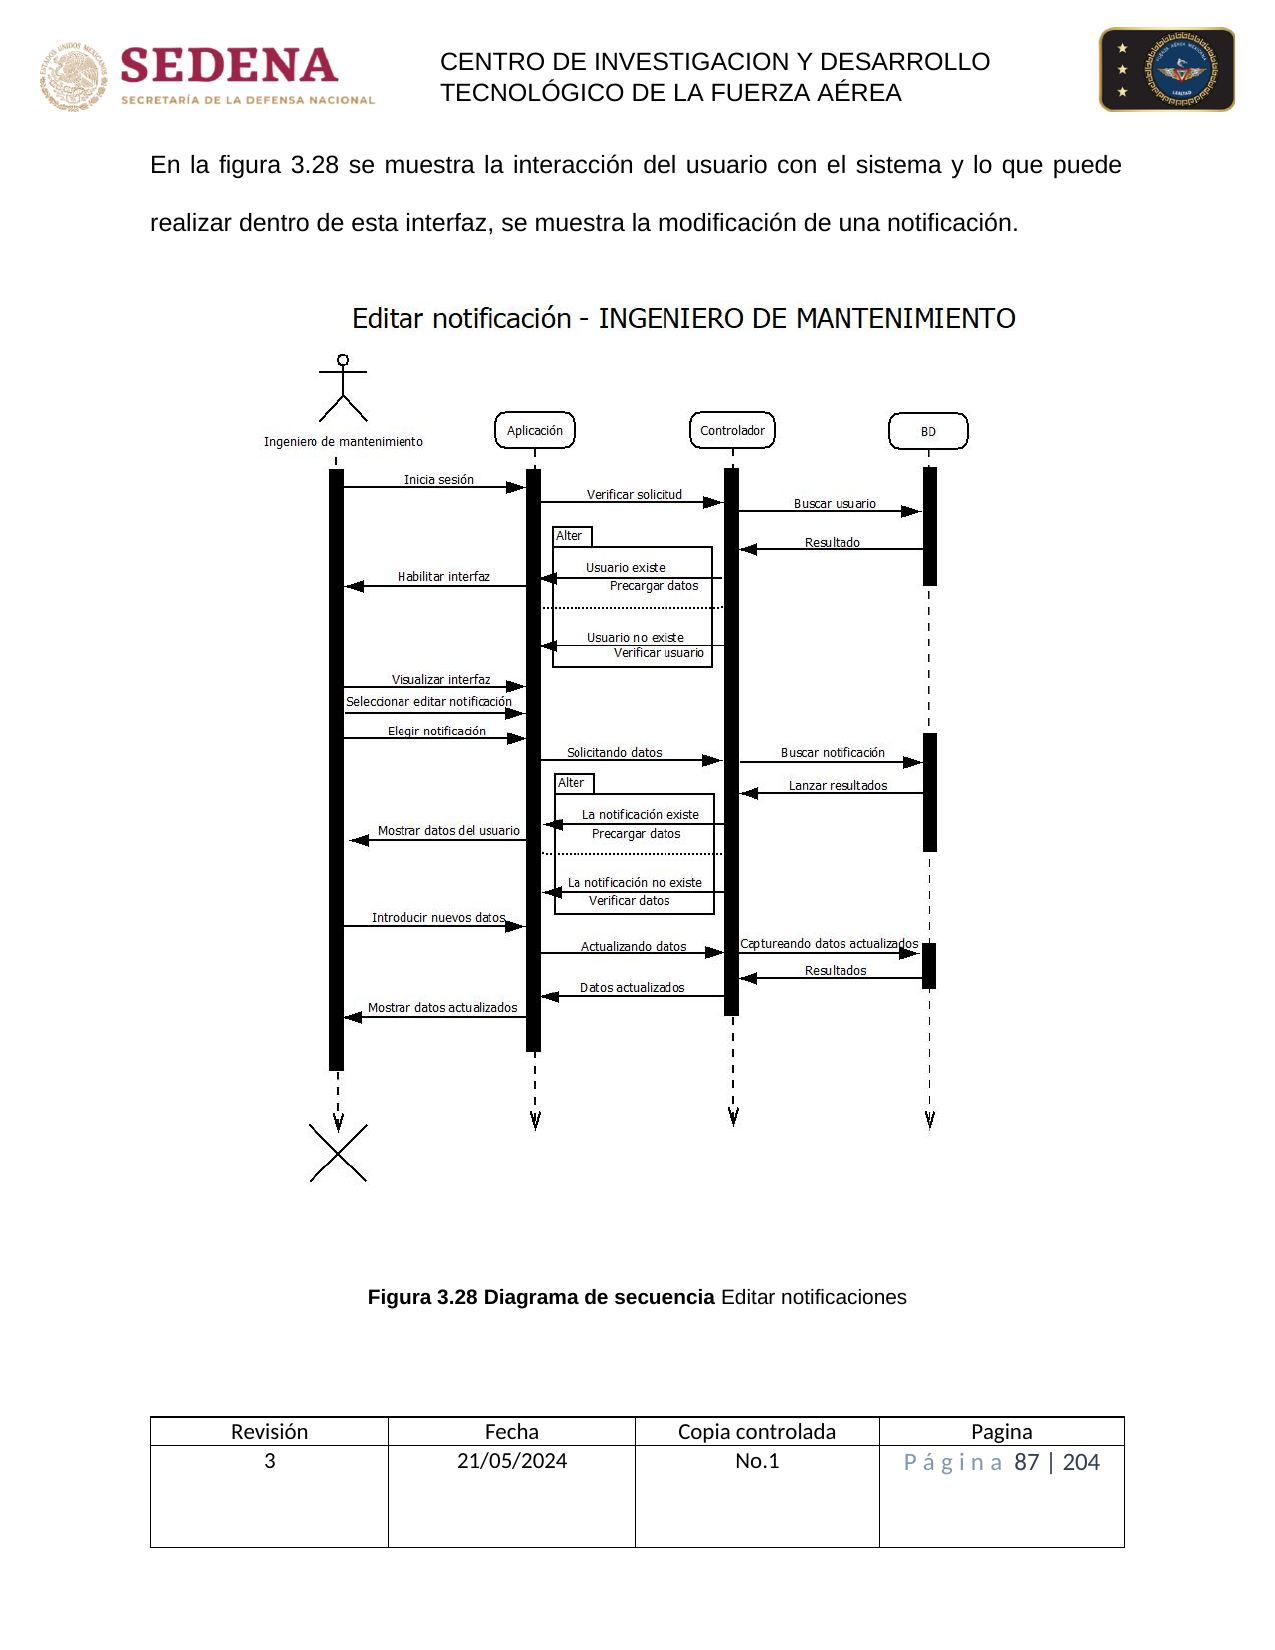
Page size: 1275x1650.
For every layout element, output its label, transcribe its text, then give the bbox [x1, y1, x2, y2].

picture [39, 27, 1236, 112]
text En la figura 3.28 se muestra la interacción del usuario con el sistema y lo que puede realizar dentro de esta interfaz, se muestra la modificación de una notificación. [150, 150, 1125, 236]
text Figura 3.28 Diagrama de secuencia Editar notificaciones [150, 1285, 1125, 1309]
picture [258, 300, 1017, 1190]
